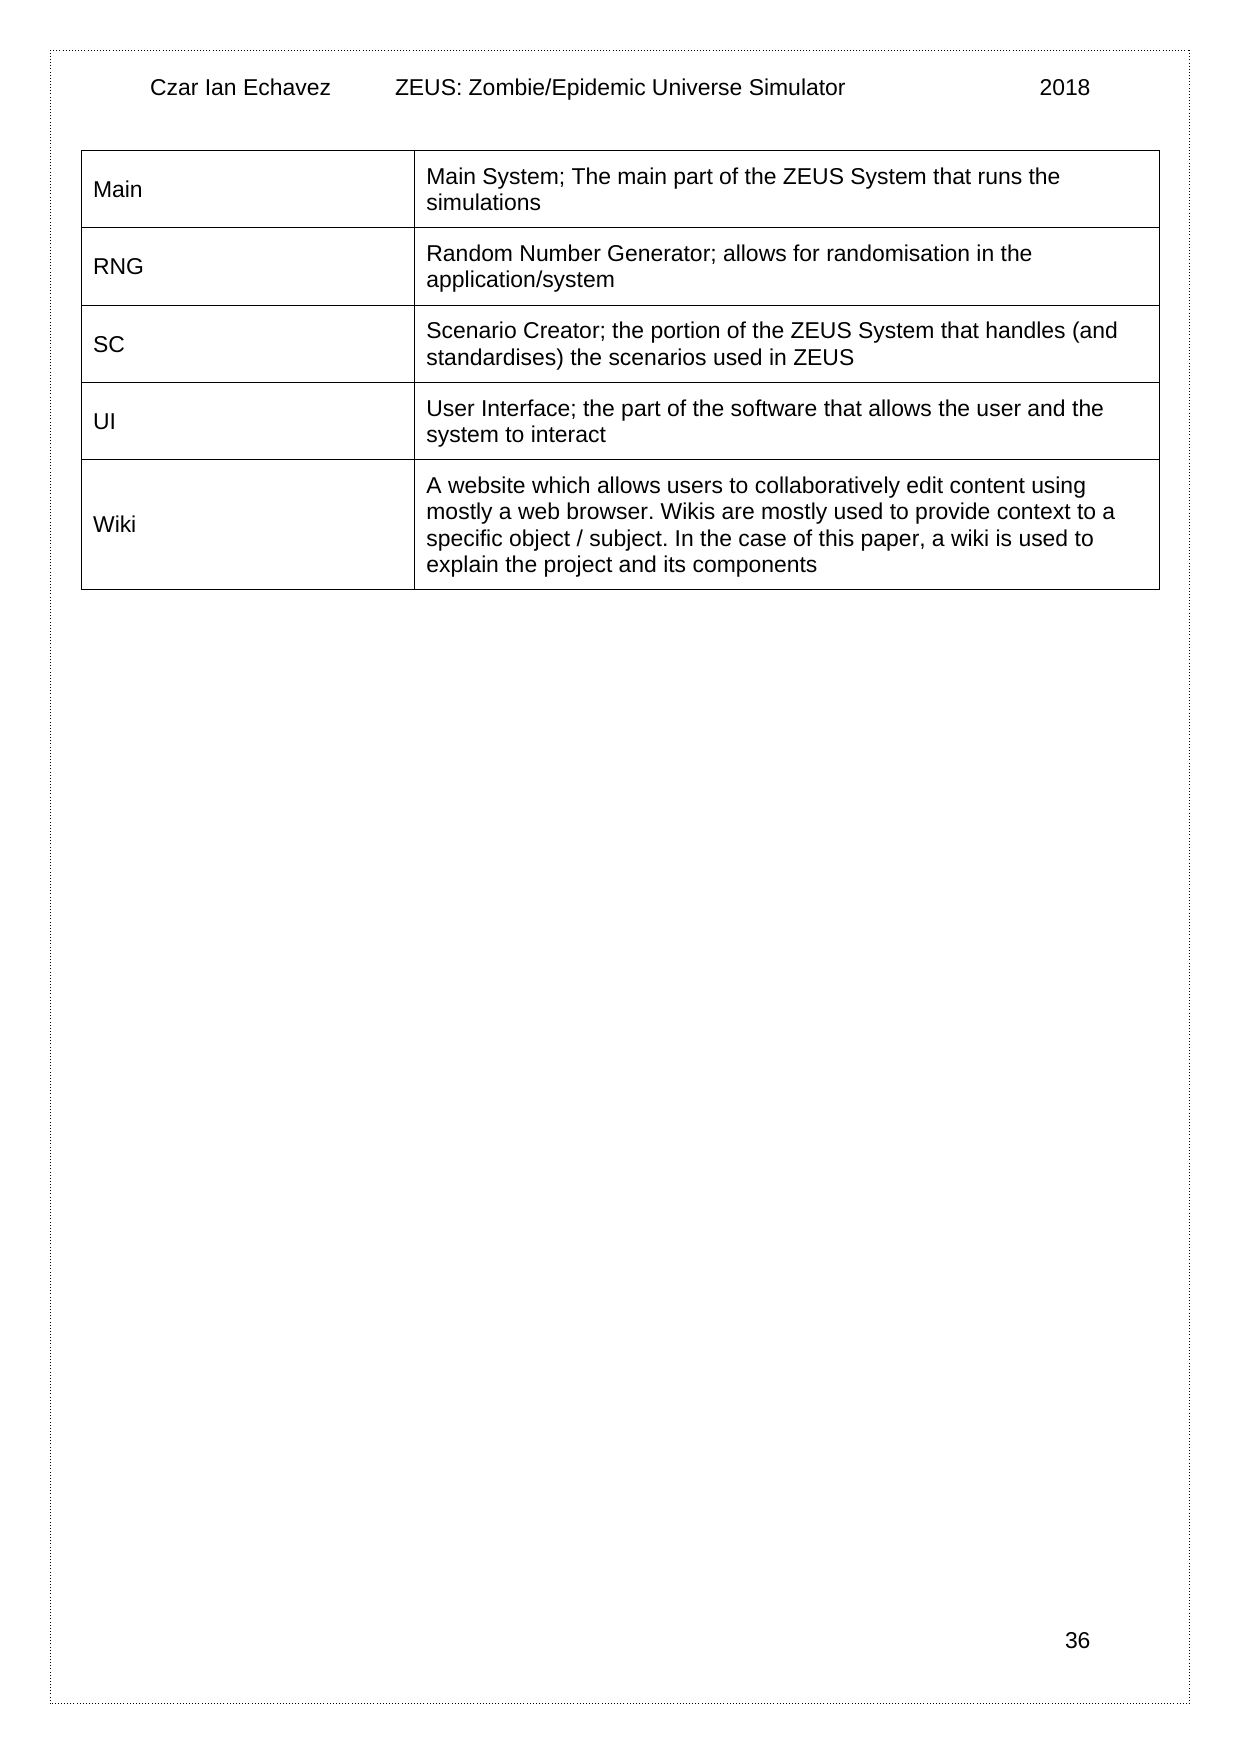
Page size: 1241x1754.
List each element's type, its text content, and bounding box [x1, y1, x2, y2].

table_cell Random Number Generator; allows for randomisation in the application/system [415, 228, 1159, 304]
table_cell Scenario Creator; the portion of the ZEUS System that handles (and standardises) the scenarios used in ZEUS [415, 306, 1159, 382]
table_cell SC [82, 306, 414, 382]
table_cell UI [82, 383, 414, 459]
table_cell Wiki [82, 460, 414, 589]
table_cell User Interface; the part of the software that allows the user and the system to interact [415, 383, 1159, 459]
table_cell A website which allows users to collaboratively edit content using mostly a web browser. Wikis are mostly used to provide context to a specific object / subject. In the case of this paper, a wiki is used to explain the project and its components [415, 460, 1159, 589]
table_cell Main [82, 151, 414, 227]
table_cell RNG [82, 228, 414, 304]
table_cell Main System; The main part of the ZEUS System that runs the simulations [415, 151, 1159, 227]
